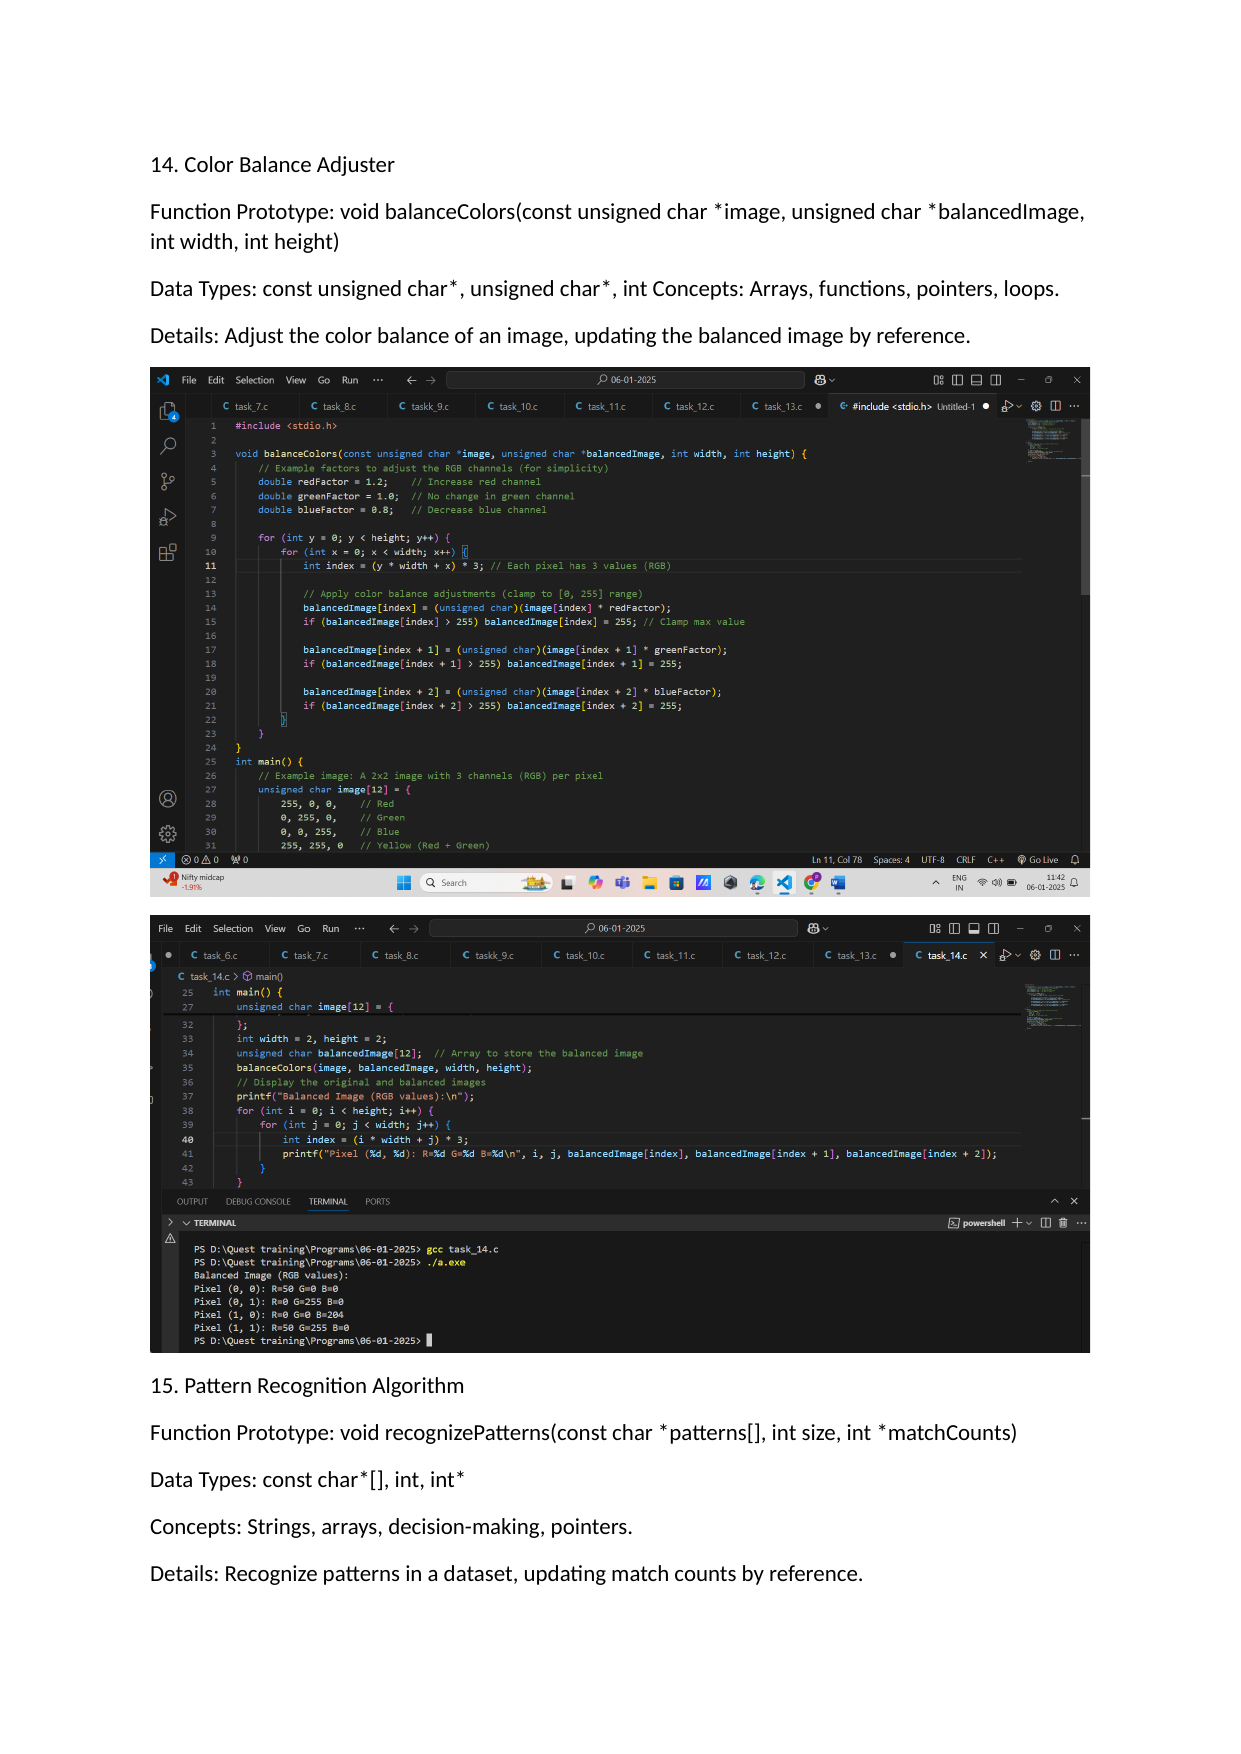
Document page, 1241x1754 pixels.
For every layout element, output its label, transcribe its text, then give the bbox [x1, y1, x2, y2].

text 14. Color Balance Adjuster [150, 150, 1090, 178]
text Function Prototype: void recognizePatterns(const char *patterns[], int size, int *matchCounts) [150, 1418, 1090, 1447]
text Data Types: const unsigned char*, unsigned char*, int Concepts: Arrays, functions, pointers, loops. [150, 274, 1090, 302]
picture [150, 367, 1091, 897]
text Data Types: const char*[], int, int* [150, 1465, 1090, 1493]
text Details: Adjust the color balance of an image, updating the balanced image by reference. [150, 321, 1090, 349]
text 15. Pattern Recognition Algorithm [150, 1372, 1090, 1400]
picture [150, 915, 1091, 1353]
text Function Prototype: void balanceColors(const unsigned char *image, unsigned char *balancedImage, int width, int height) [150, 197, 1090, 255]
text Details: Recognize patterns in a dataset, updating match counts by reference. [150, 1559, 1090, 1587]
text Concepts: Strings, arrays, decision-making, pointers. [150, 1512, 1090, 1540]
